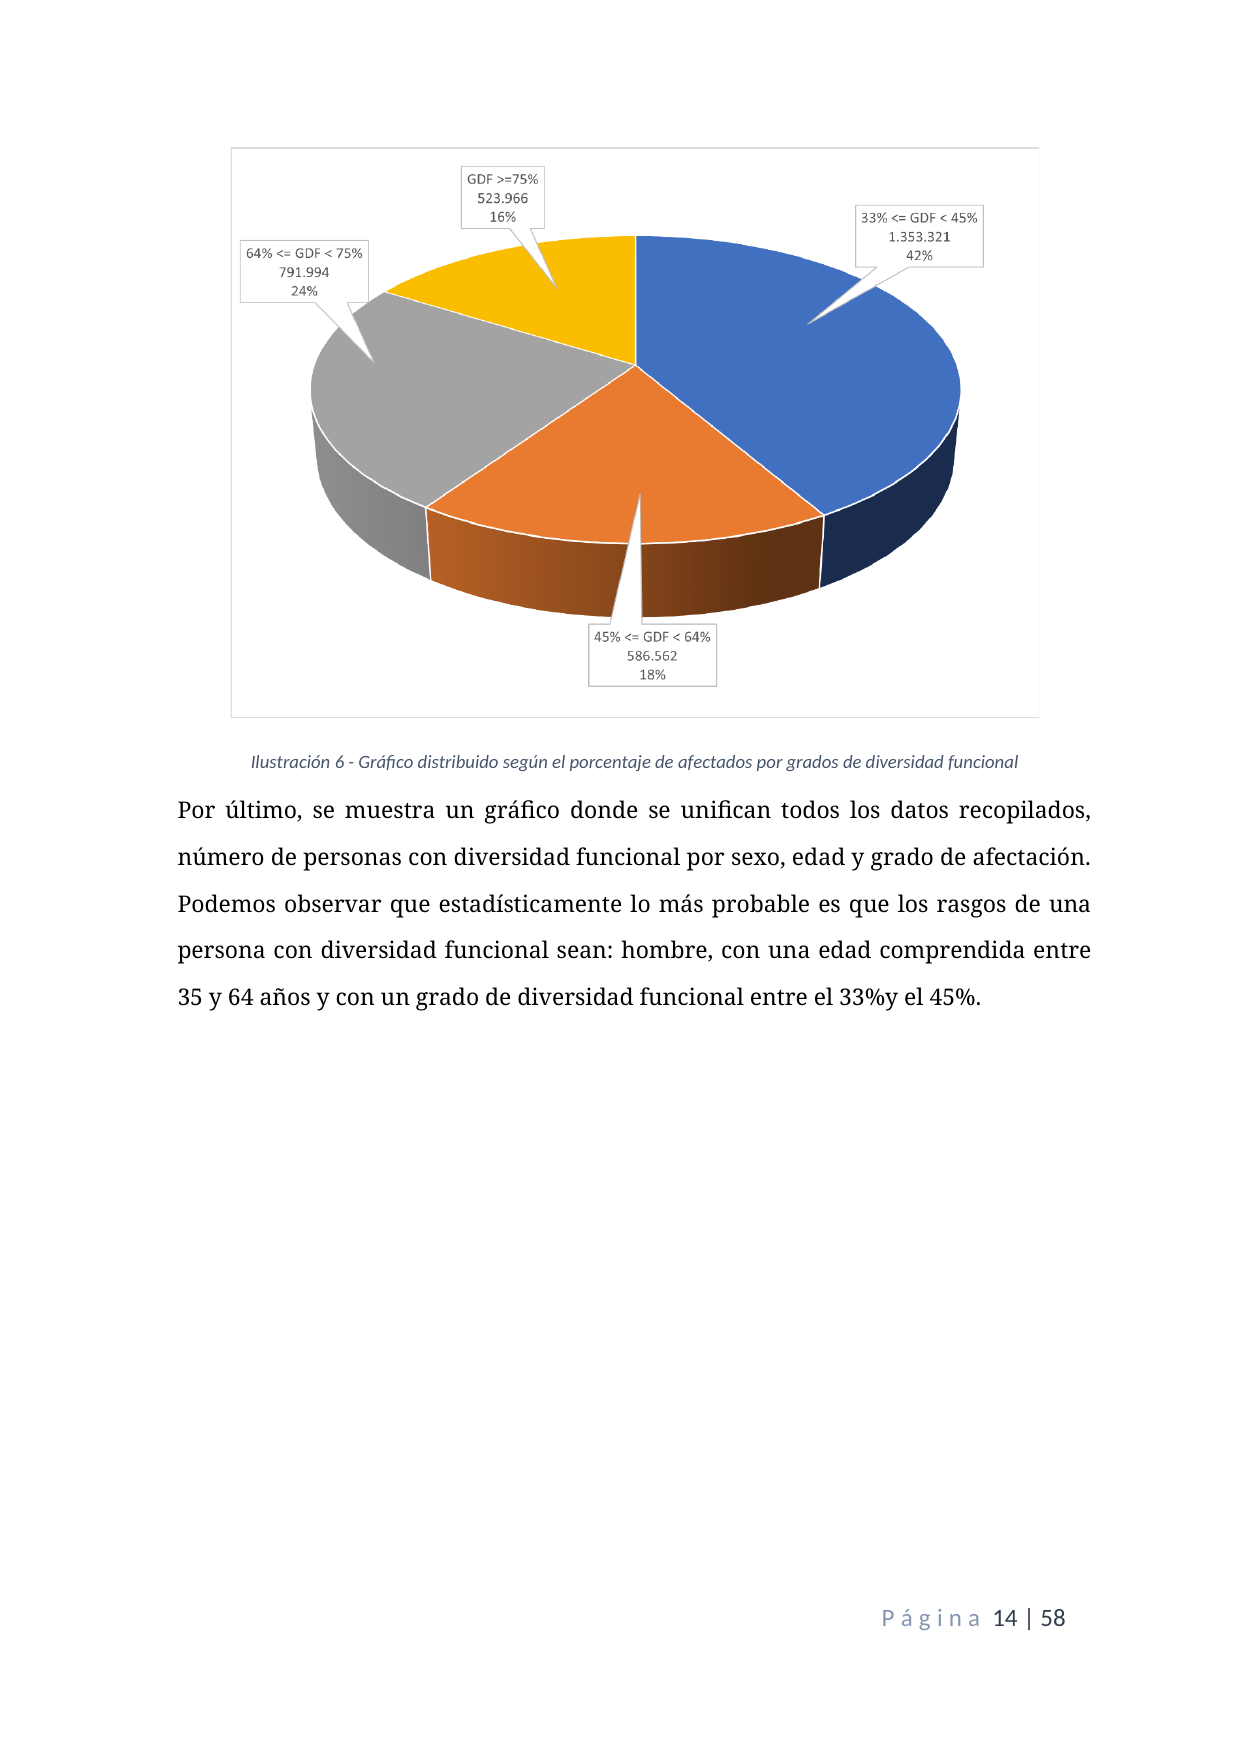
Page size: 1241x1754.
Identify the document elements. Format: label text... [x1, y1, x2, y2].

text Por último, se muestra un gráfico donde se unifican todos los datos recopilados, número de personas con diversidad funcional por sexo, edad y grado de afectación. Podemos observar que estadísticamente lo más probable es que los rasgos de una persona con diversidad funcional sean: hombre, con una edad comprendida entre 35 y 64 años y con un grado de diversidad funcional entre el 33%y el 45%. [177, 794, 1092, 1013]
picture [230, 147, 1040, 718]
